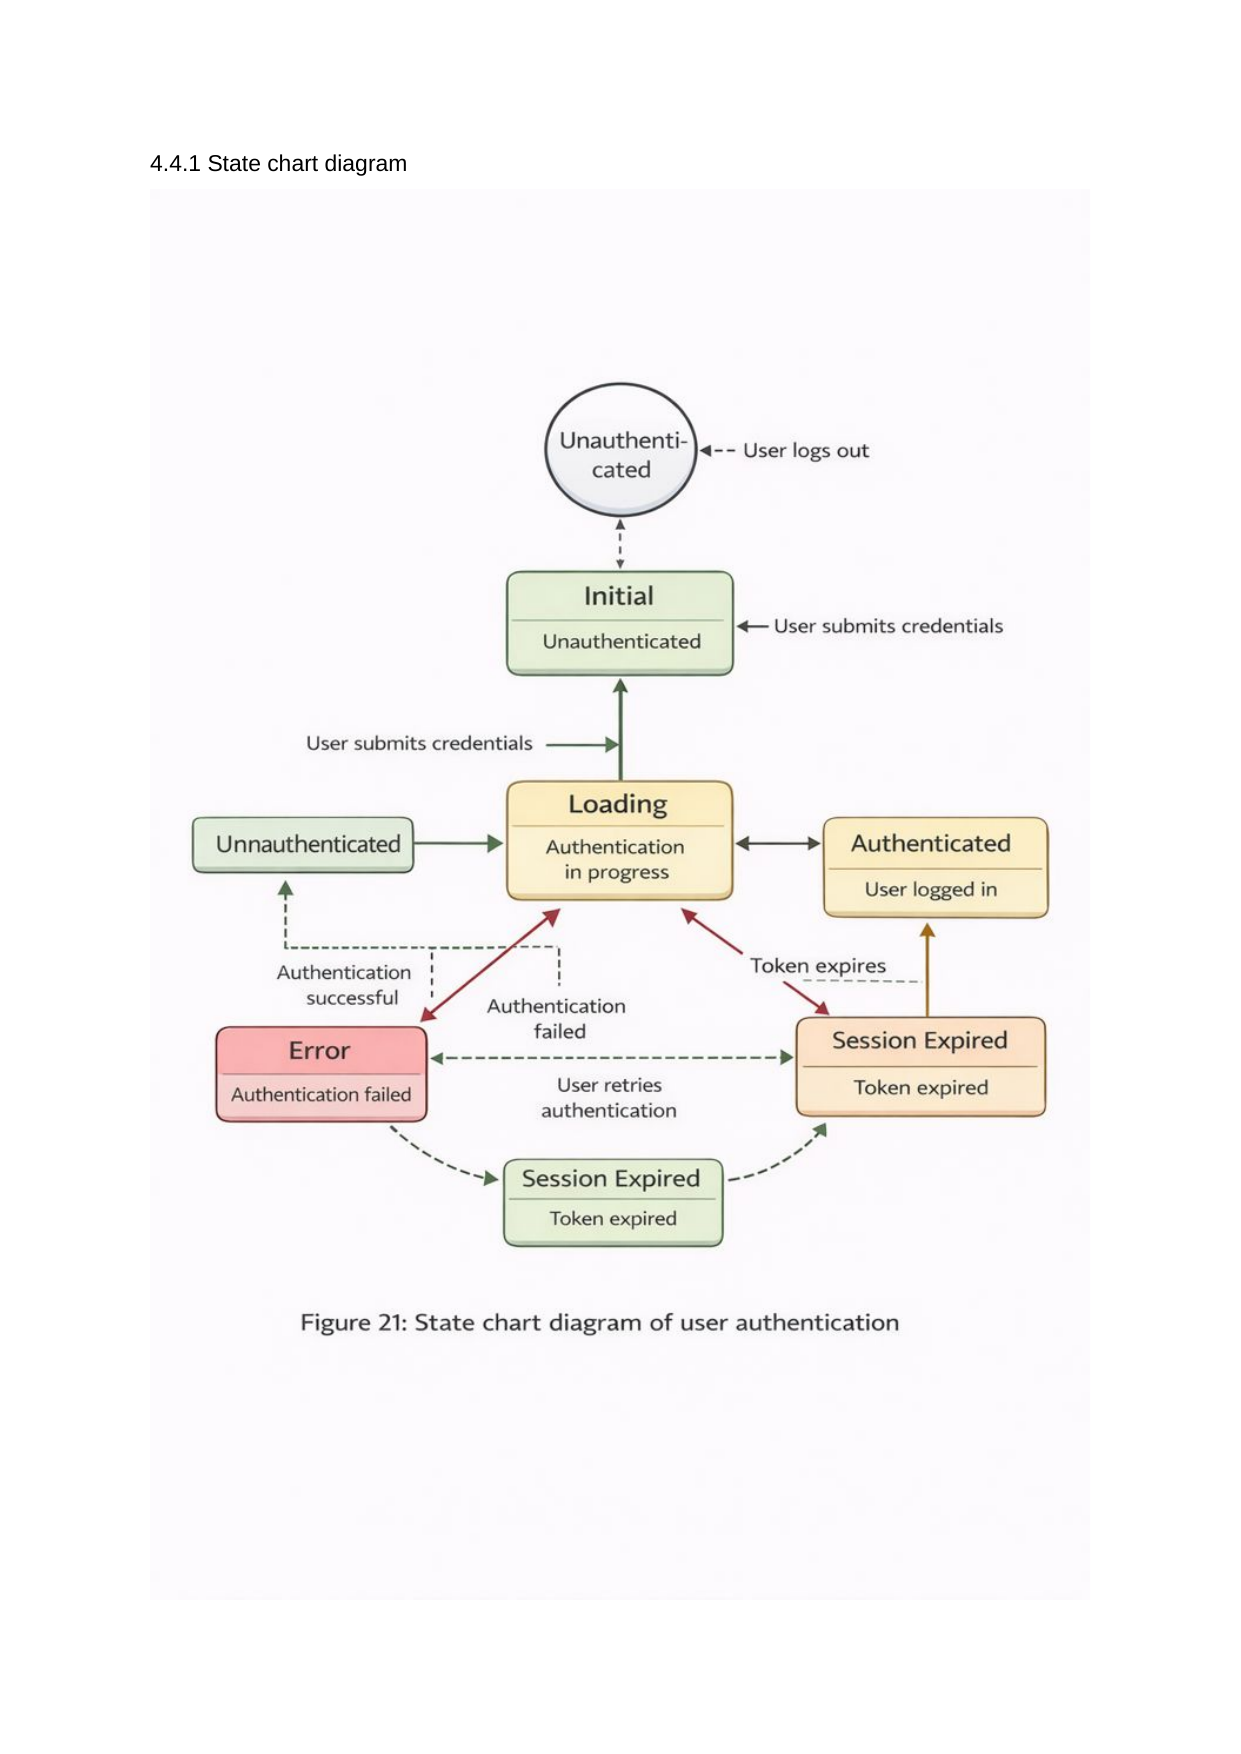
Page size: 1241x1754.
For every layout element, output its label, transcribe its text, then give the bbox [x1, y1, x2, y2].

text 4.4.1 State chart diagram [150, 150, 1090, 189]
picture [150, 189, 1091, 1600]
